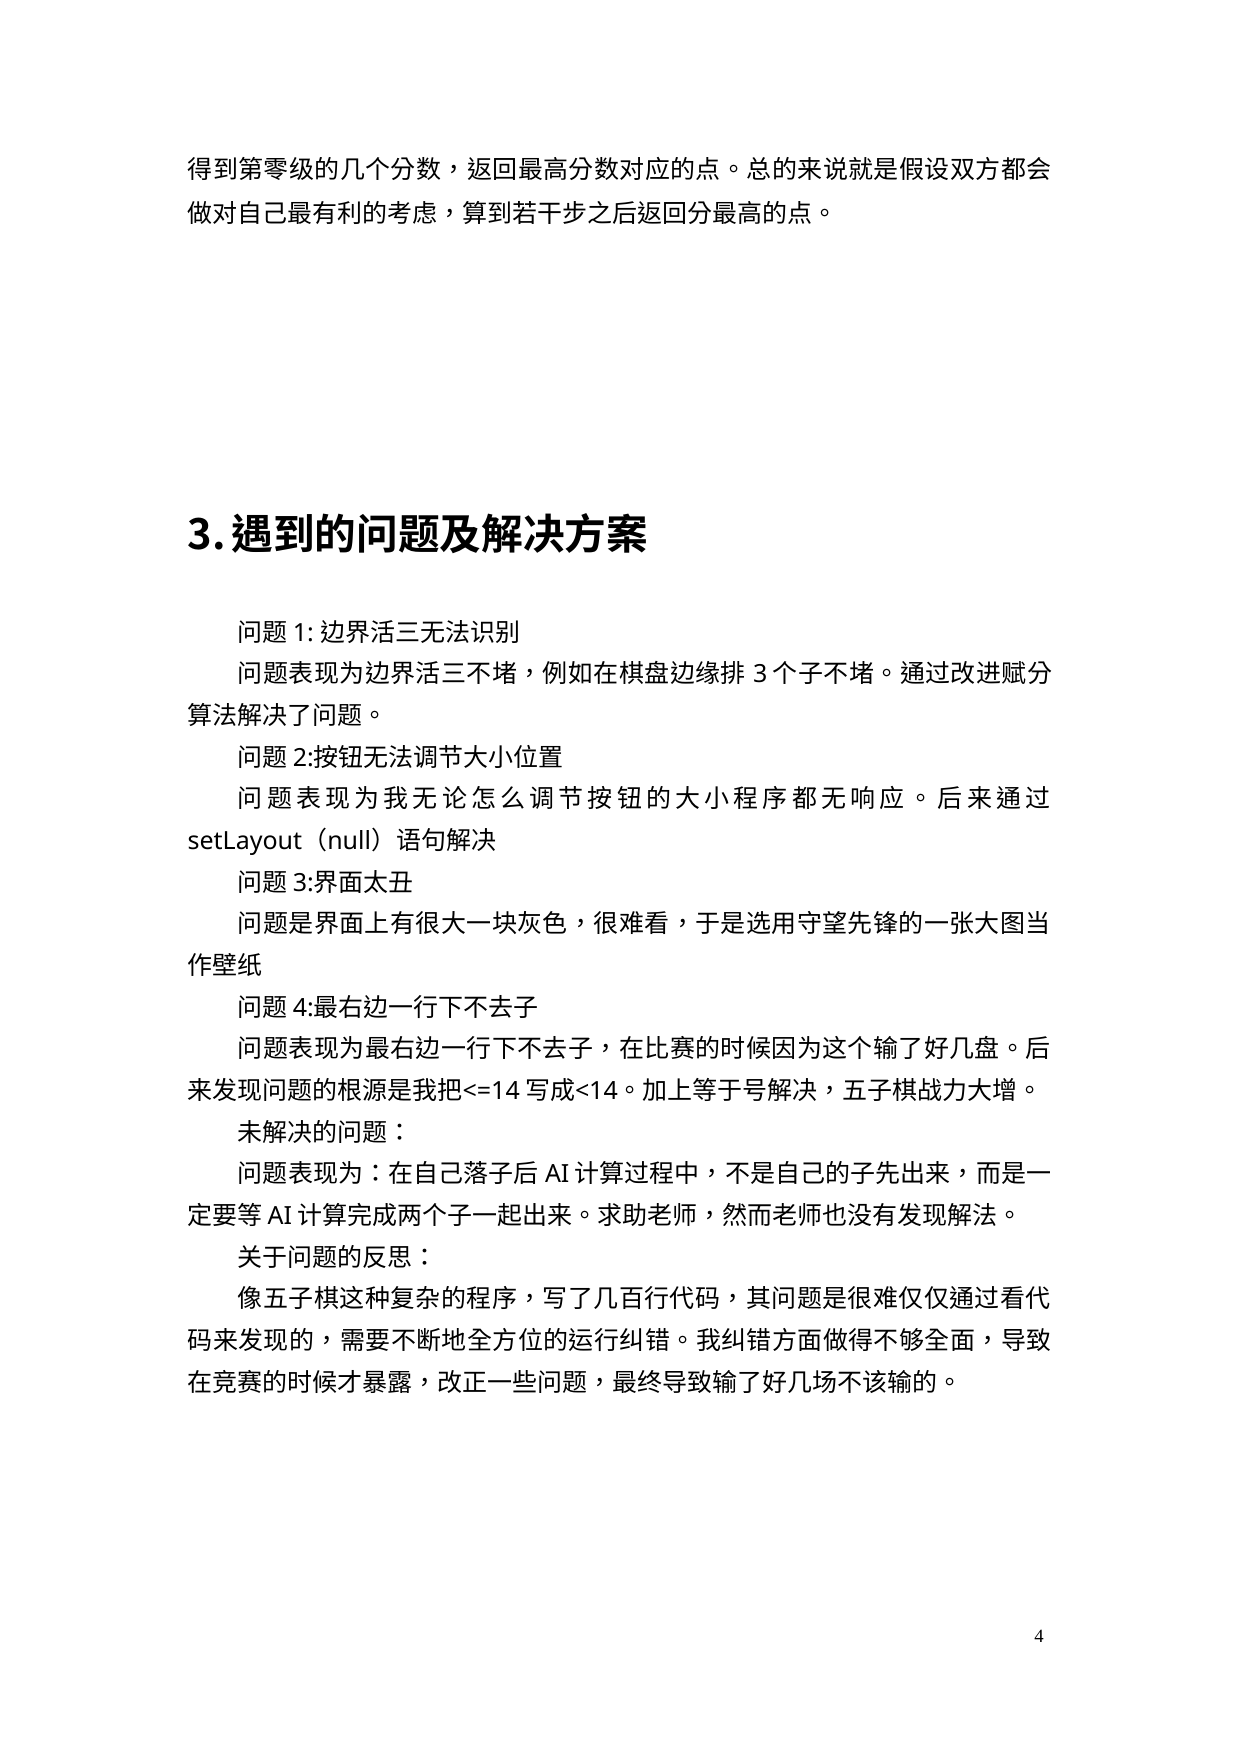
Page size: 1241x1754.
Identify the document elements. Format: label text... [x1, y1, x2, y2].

text 关于问题的反思： [187, 1233, 1053, 1274]
text 问题表现为我无论怎么调节按钮的大小程序都无响应。后来通过setLayout（null）语句解决 [187, 774, 1053, 858]
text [187, 150, 1053, 230]
list 遇到的问题及解决方案 [187, 501, 1053, 561]
text 像五子棋这种复杂的程序，写了几百行代码，其问题是很难仅仅通过看代码来发现的，需要不断地全方位的运行纠错。我纠错方面做得不够全面，导致在竞赛的时候才暴露，改正一些问题，最终导致输了好几场不该输的。 [187, 1274, 1053, 1399]
text 问题1: 边界活三无法识别 [187, 608, 1053, 649]
text 问题表现为：在自己落子后AI计算过程中，不是自己的子先出来，而是一定要等AI计算完成两个子一起出来。求助老师，然而老师也没有发现解法。 [187, 1149, 1053, 1233]
text 问题4:最右边一行下不去子 [187, 983, 1053, 1024]
text 问题表现为边界活三不堵，例如在棋盘边缘排3个子不堵。通过改进赋分算法解决了问题。 [187, 649, 1053, 733]
text 问题是界面上有很大一块灰色，很难看，于是选用守望先锋的一张大图当作壁纸 [187, 899, 1053, 983]
text 问题3:界面太丑 [187, 858, 1053, 899]
text 问题表现为最右边一行下不去子，在比赛的时候因为这个输了好几盘。后来发现问题的根源是我把<=14写成<14。加上等于号解决，五子棋战力大增。 [187, 1024, 1053, 1108]
text 问题2:按钮无法调节大小位置 [187, 733, 1053, 774]
text 未解决的问题： [187, 1108, 1053, 1149]
